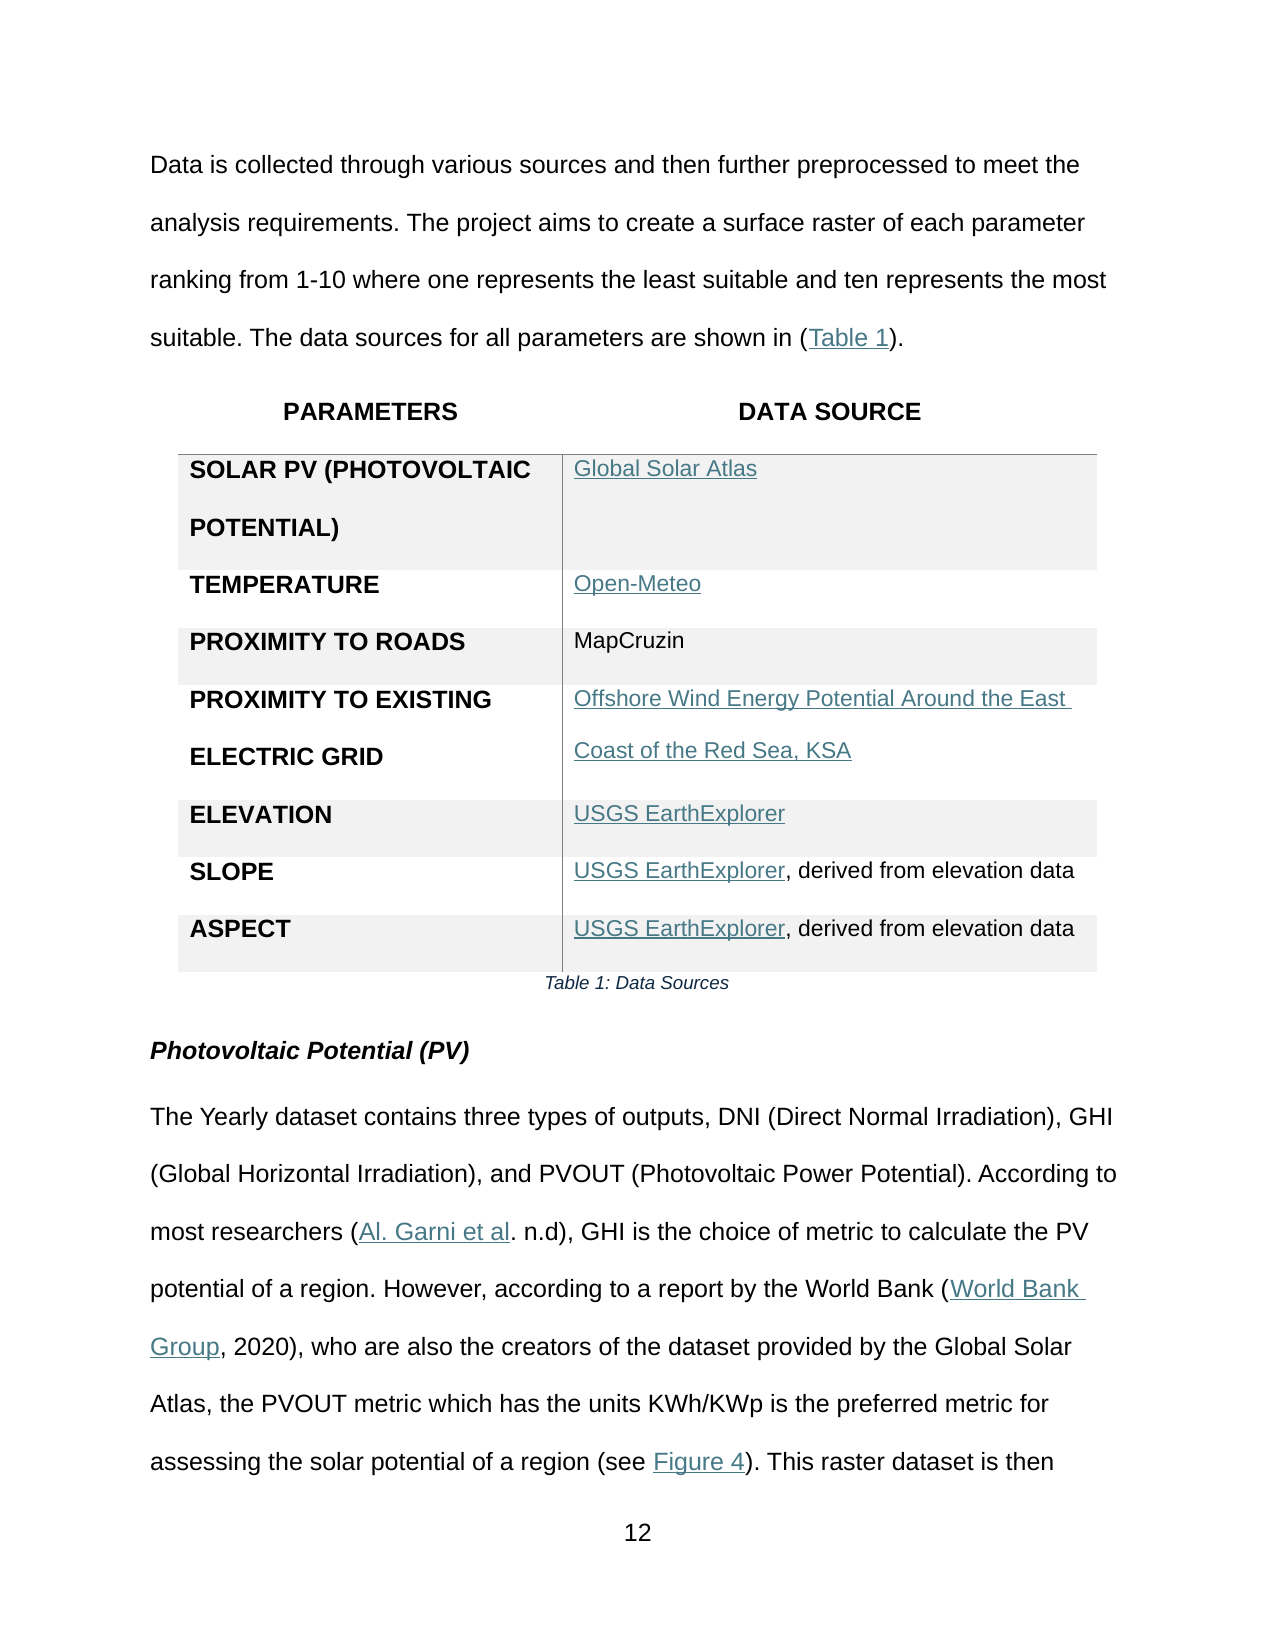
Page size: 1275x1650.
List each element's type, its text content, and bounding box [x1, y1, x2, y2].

table_cell Proximity to Existing Electric Grid [178, 685, 562, 800]
table_cell Slope [178, 857, 562, 914]
table_cell Temperature [178, 570, 562, 627]
table_cell USGS EarthExplorer, derived from elevation data [563, 857, 1097, 914]
table_cell Aspect [178, 915, 562, 972]
table_cell MapCruzin [563, 628, 1097, 685]
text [150, 1102, 1125, 1475]
table_cell Global Solar Atlas [563, 455, 1097, 570]
text Data is collected through various sources and then further preprocessed to meet the analysis requirements. The project aims to create a surface raster of each parameter ranking from 1-10 where one represents the least suitable and ten represents the most suitable. The data sources for all parameters are shown in (Table 1). [150, 150, 1125, 351]
table_cell Open-Meteo [563, 570, 1097, 627]
table_cell Offshore Wind Energy Potential Around the East Coast of the Red Sea, KSA [563, 685, 1097, 800]
table_cell Proximity to Roads [178, 628, 562, 685]
table_header Data Source [563, 397, 1097, 454]
table_header Parameters [178, 397, 562, 454]
table_cell Elevation [178, 800, 562, 857]
text Table 1: Data Sources [150, 972, 1125, 993]
table_cell Solar PV (Photovoltaic Potential) [178, 455, 562, 570]
subtitle Photovoltaic Potential (PV) [150, 1036, 1125, 1064]
table_cell USGS EarthExplorer [563, 800, 1097, 857]
table_cell USGS EarthExplorer, derived from elevation data [563, 915, 1097, 972]
